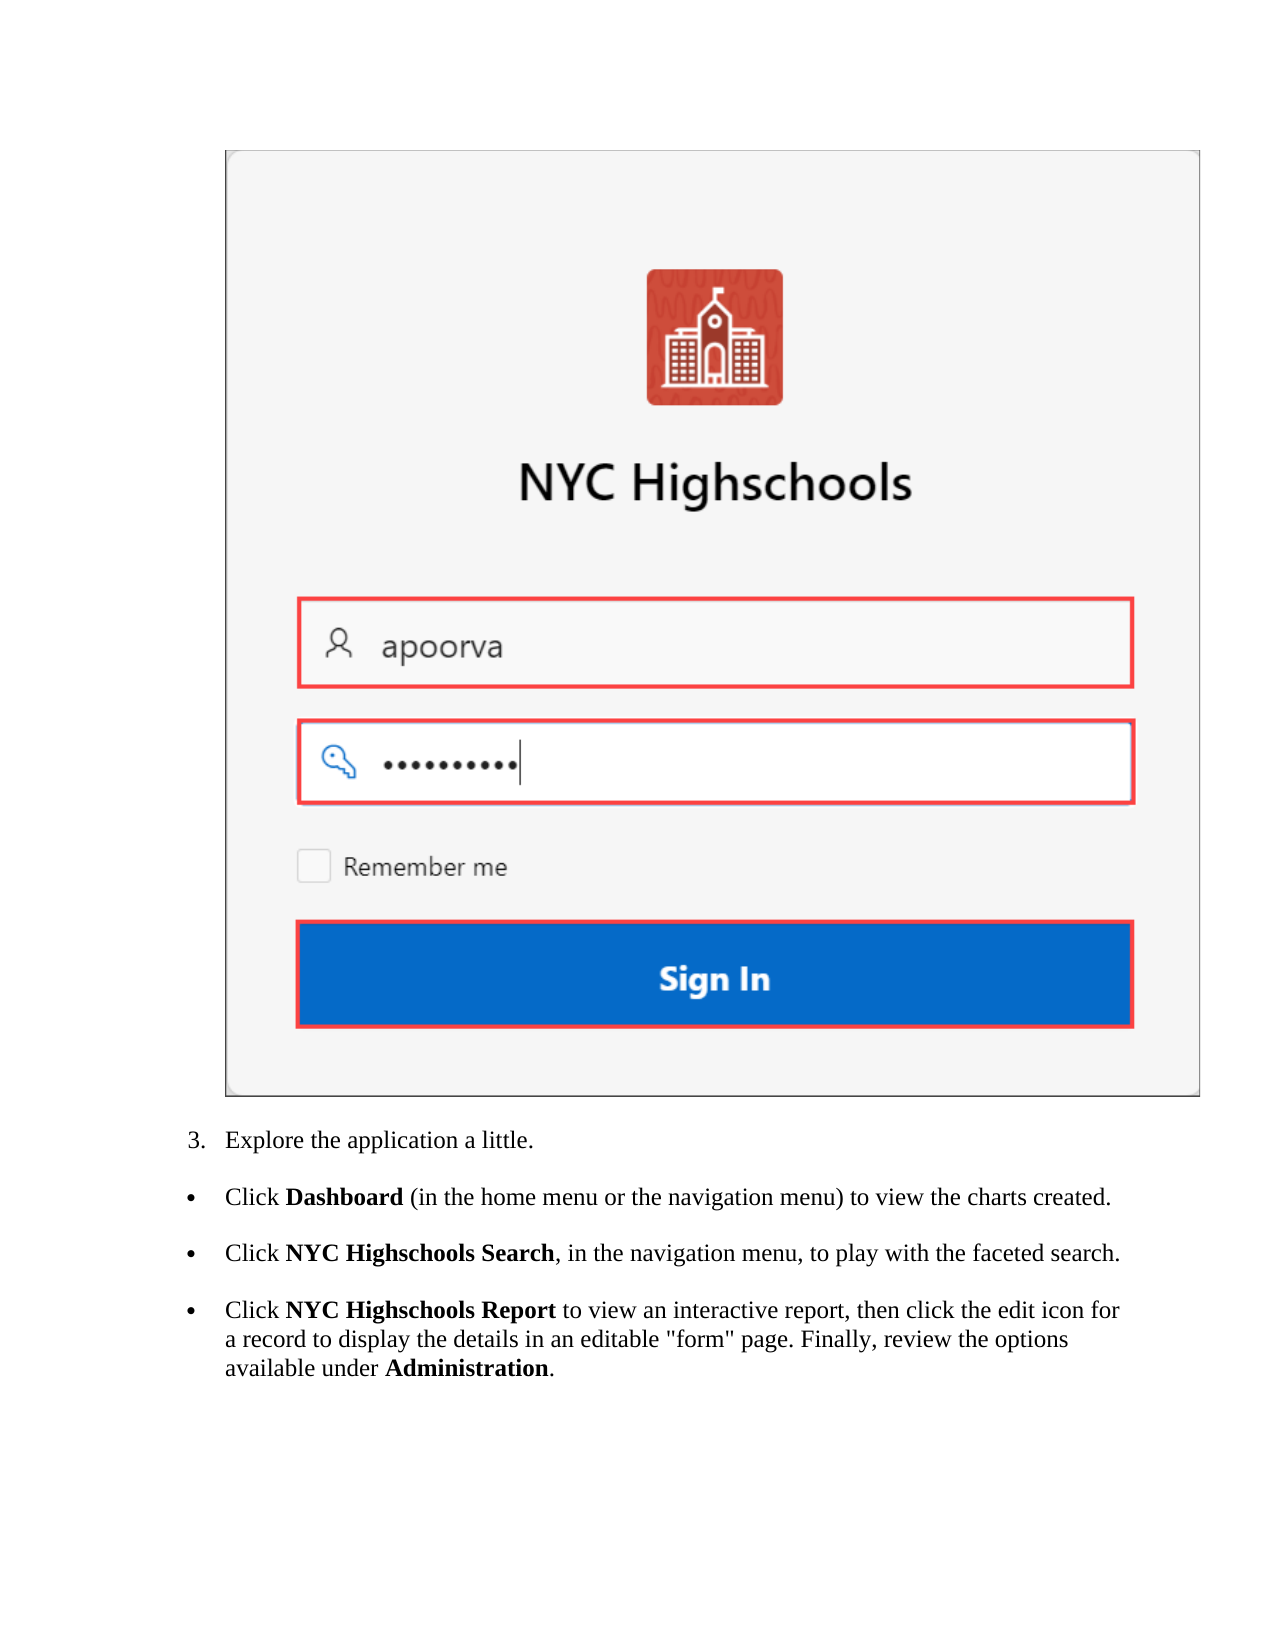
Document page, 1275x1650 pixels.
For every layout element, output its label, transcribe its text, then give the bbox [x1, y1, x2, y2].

list Explore the application a little. [187, 1125, 1125, 1153]
picture [225, 150, 1200, 1097]
list Click Dashboard (in the home menu or the navigation menu) to view the charts created. [187, 1182, 1125, 1210]
list Click NYC Highschools Report to view an interactive report, then click the edit icon for a record to display the details in an editable "form" page. Finally, review the options available under Administration. [187, 1295, 1125, 1382]
list Click NYC Highschools Search, in the navigation menu, to play with the faceted search. [187, 1238, 1125, 1267]
